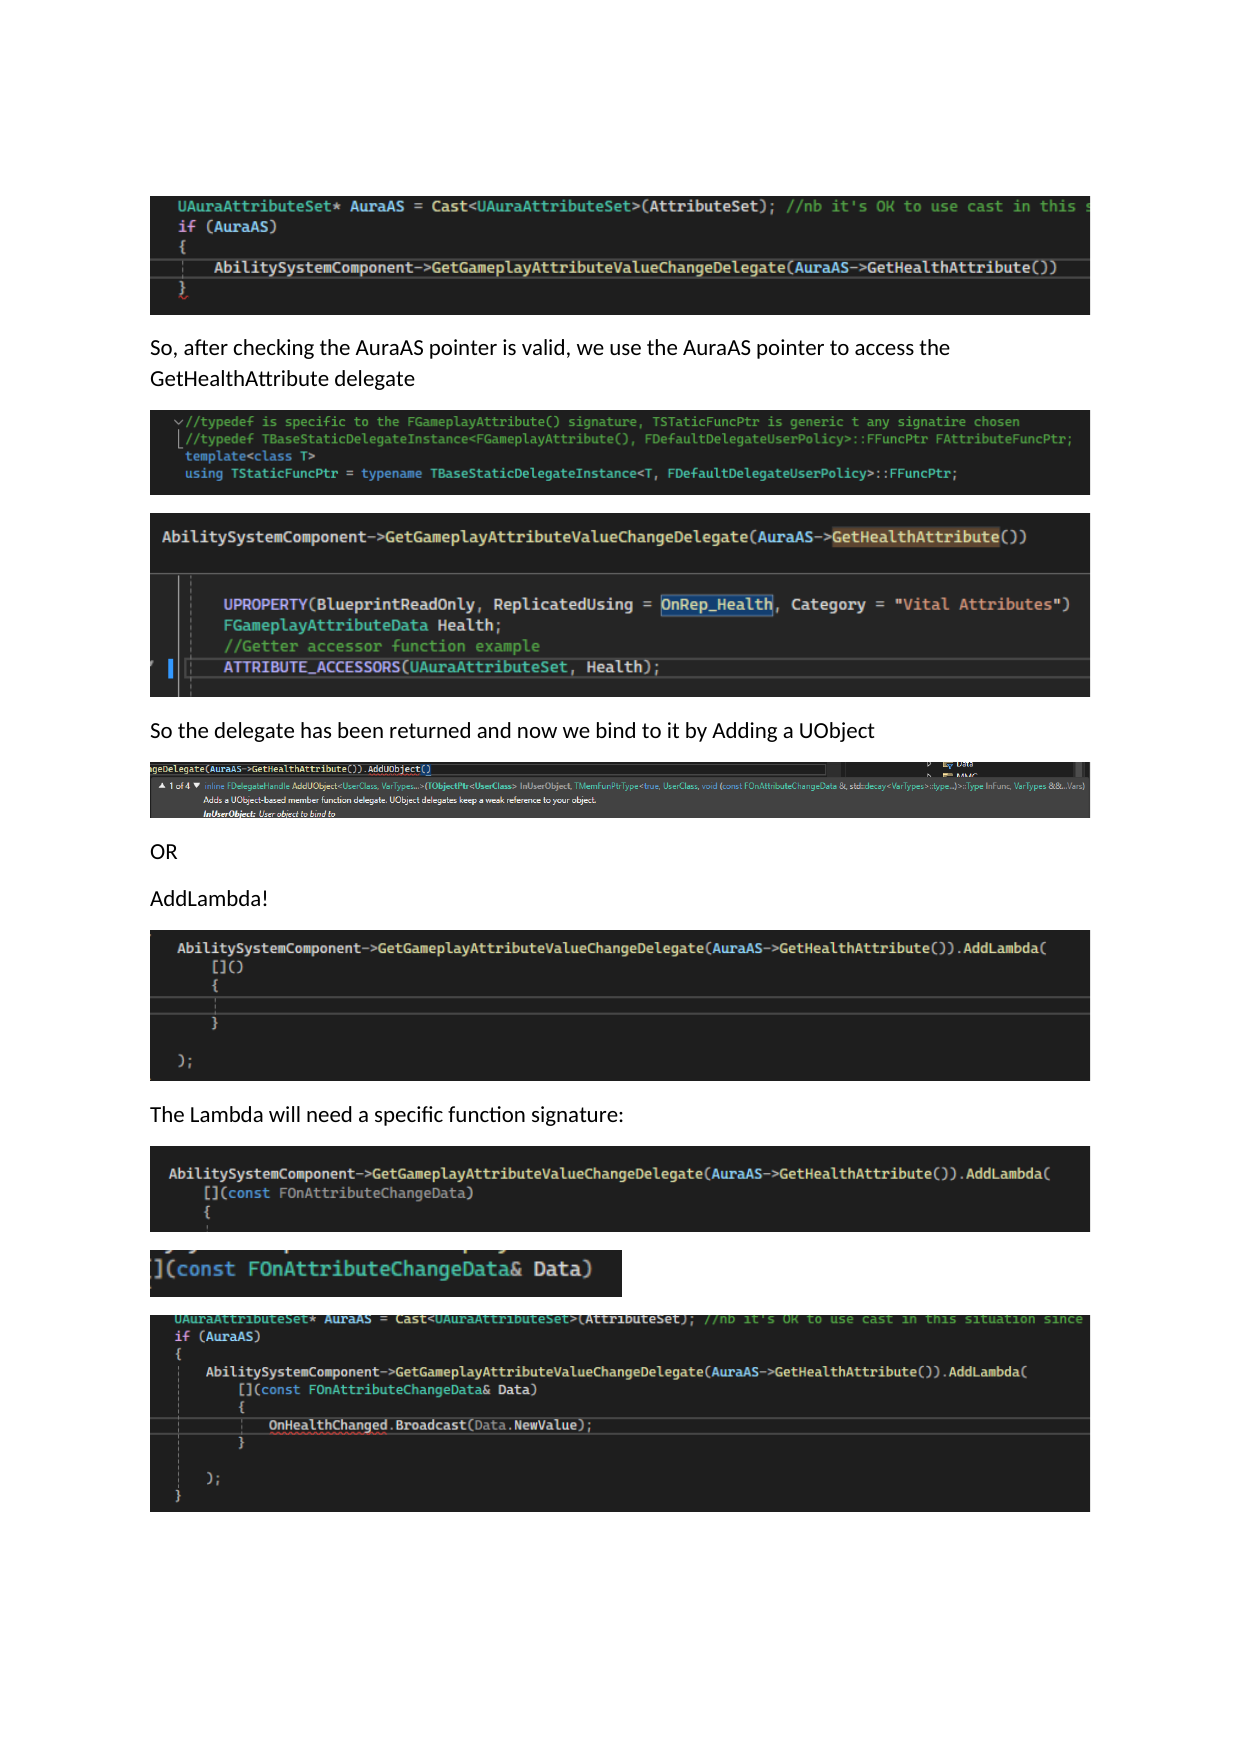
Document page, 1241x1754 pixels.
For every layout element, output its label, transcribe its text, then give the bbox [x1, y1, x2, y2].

picture [150, 513, 1091, 697]
picture [150, 930, 1091, 1081]
picture [150, 196, 1091, 315]
picture [150, 1146, 1091, 1232]
picture [150, 1250, 622, 1297]
text OR [150, 837, 1090, 865]
picture [150, 410, 1091, 495]
picture [150, 1315, 1091, 1512]
text So, after checking the AuraAS pointer is valid, we use the AuraAS pointer to access the GetHealthAttribute delegate [150, 333, 1090, 392]
text The Lambda will need a specific function signature: [150, 1100, 1090, 1128]
text AddLambda! [150, 884, 1090, 912]
picture [150, 762, 1091, 818]
text So the delegate has been returned and now we bind to it by Adding a UObject [150, 716, 1090, 744]
